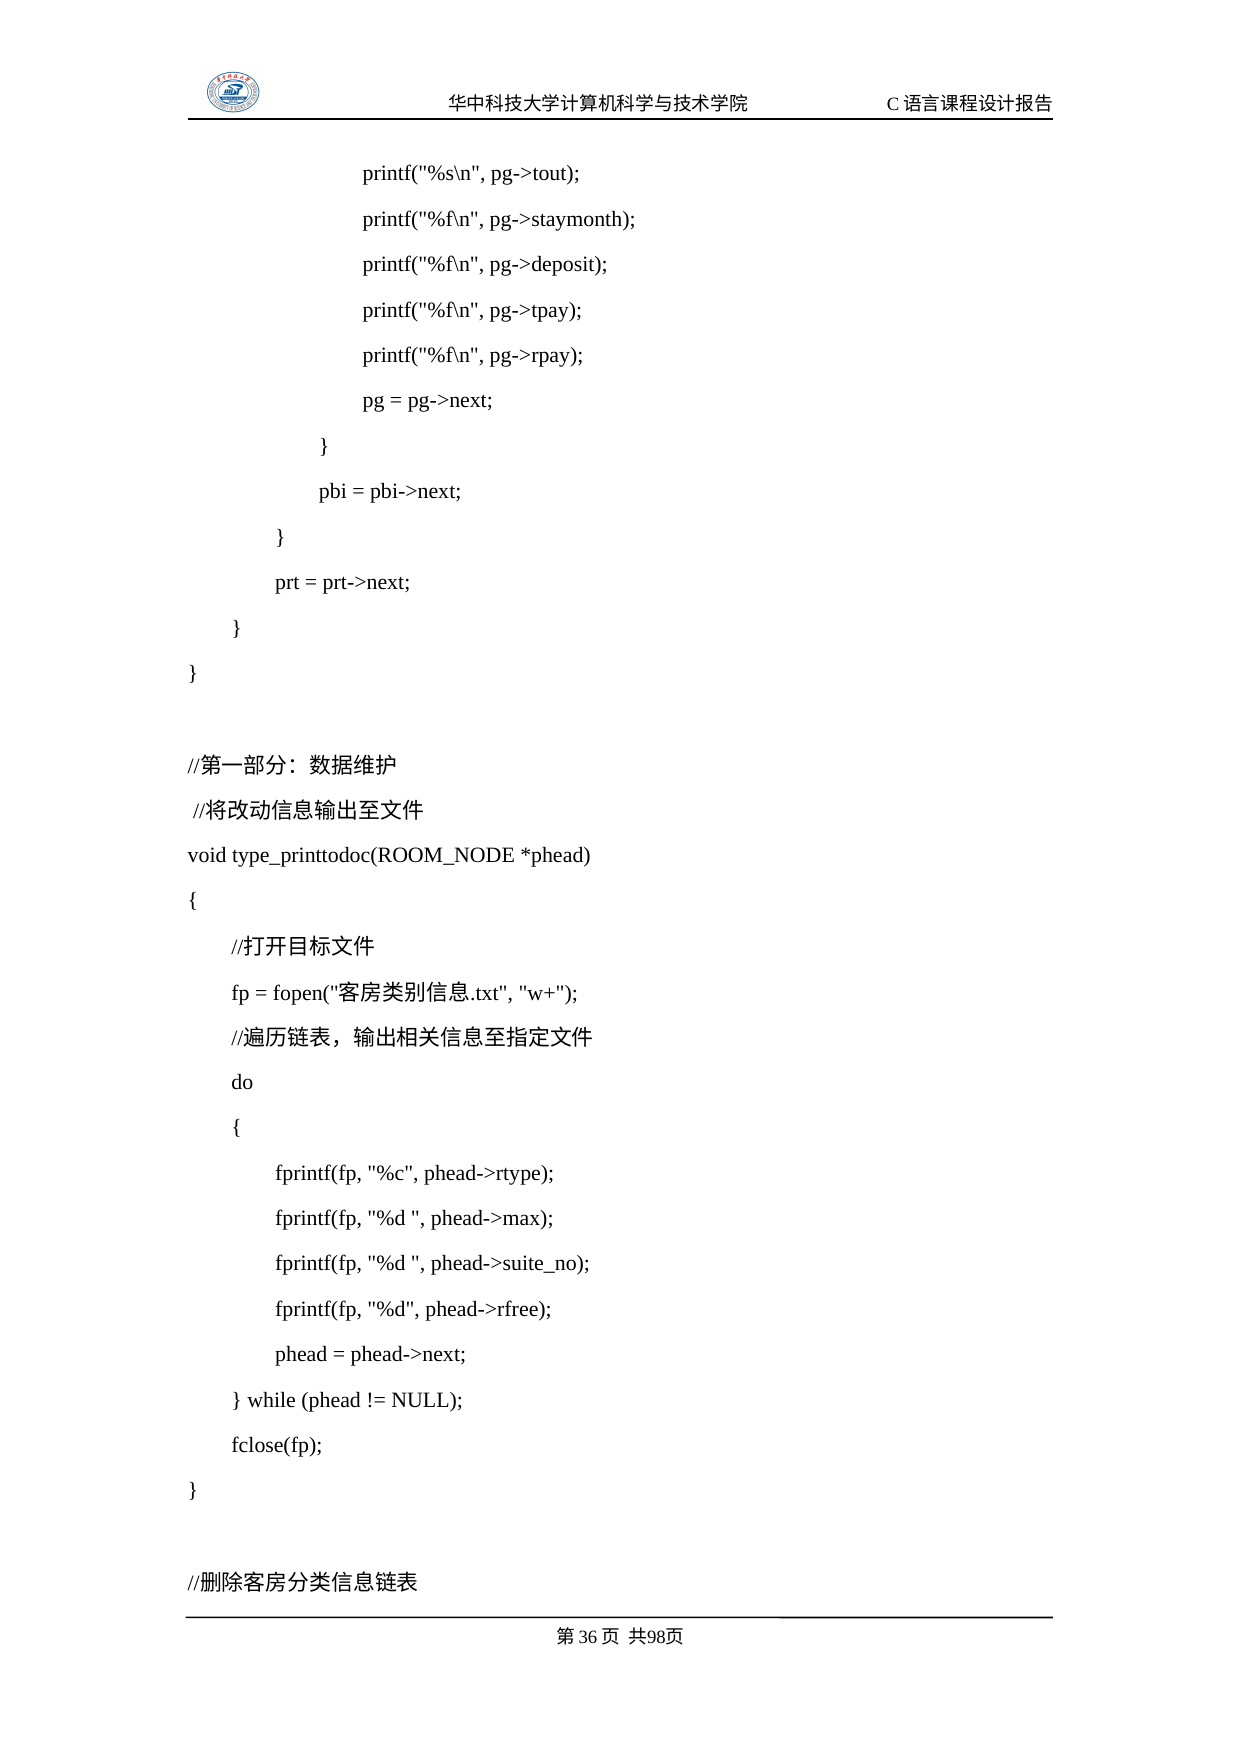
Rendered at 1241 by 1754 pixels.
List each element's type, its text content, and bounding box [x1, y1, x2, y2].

text //第一部分：数据维护 [187, 741, 1053, 786]
text } [187, 514, 1053, 559]
text fprintf(fp, "%d", phead->rfree); [187, 1286, 1053, 1331]
text prt = prt->next; [187, 559, 1053, 604]
text } [187, 604, 1053, 650]
text fp = fopen("客房类别信息.txt", "w+"); [187, 968, 1053, 1013]
text } [187, 423, 1053, 468]
text printf("%s\n", pg->tout); [187, 150, 1053, 196]
text { [187, 1104, 1053, 1149]
text //将改动信息输出至文件 [187, 786, 1053, 832]
text printf("%f\n", pg->staymonth); [187, 196, 1053, 241]
text fprintf(fp, "%d ", phead->suite_no); [187, 1240, 1053, 1286]
text printf("%f\n", pg->deposit); [187, 241, 1053, 287]
text pbi = pbi->next; [187, 468, 1053, 514]
text printf("%f\n", pg->rpay); [187, 332, 1053, 377]
text //遍历链表，输出相关信息至指定文件 [187, 1013, 1053, 1059]
text void type_printtodoc(ROOM_NODE *phead) [187, 832, 1053, 877]
text } [187, 1467, 1053, 1513]
text fclose(fp); [187, 1422, 1053, 1467]
text do [187, 1059, 1053, 1104]
text fprintf(fp, "%d ", phead->max); [187, 1195, 1053, 1240]
text //删除客房分类信息链表 [187, 1558, 1053, 1604]
text fprintf(fp, "%c", phead->rtype); [187, 1149, 1053, 1195]
text phead = phead->next; [187, 1331, 1053, 1377]
text //打开目标文件 [187, 922, 1053, 968]
picture [200, 70, 264, 113]
text } [187, 650, 1053, 695]
text } while (phead != NULL); [187, 1377, 1053, 1422]
text pg = pg->next; [187, 377, 1053, 423]
text printf("%f\n", pg->tpay); [187, 287, 1053, 332]
text { [187, 877, 1053, 922]
